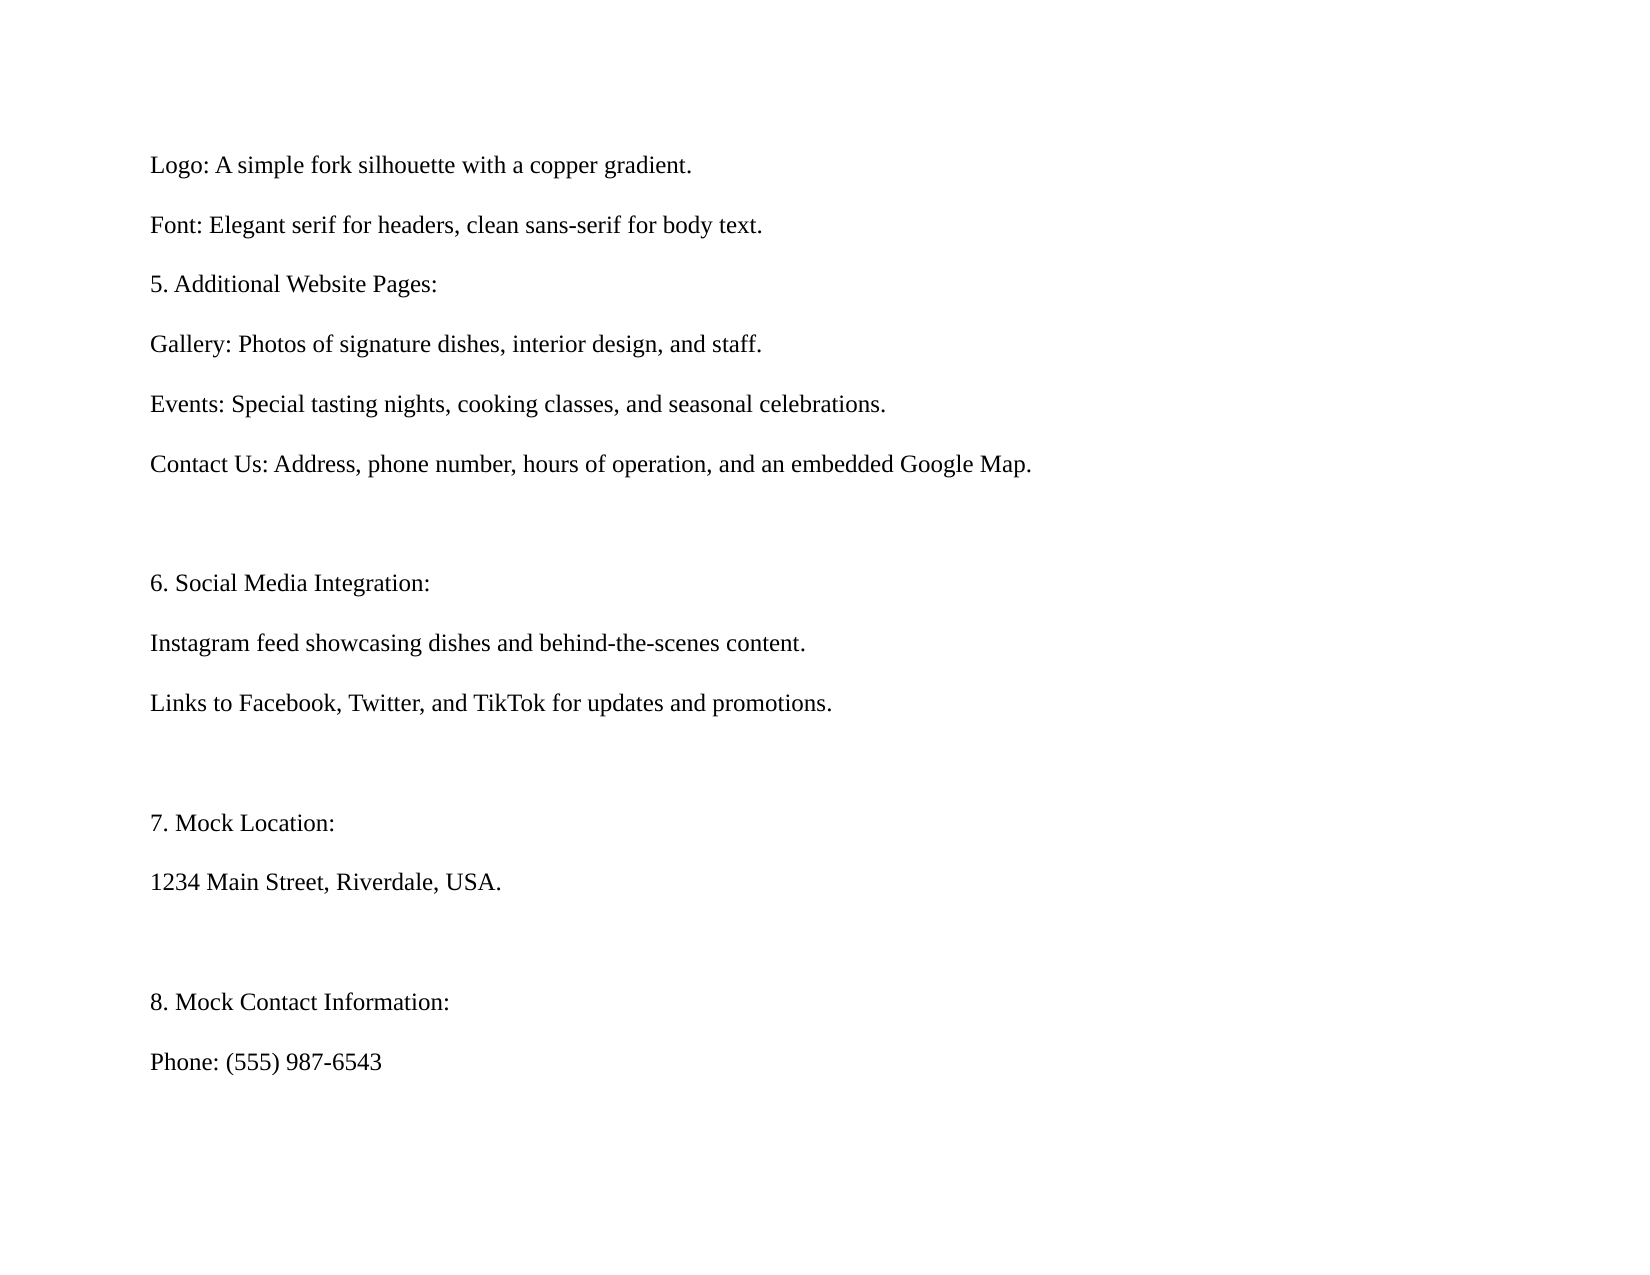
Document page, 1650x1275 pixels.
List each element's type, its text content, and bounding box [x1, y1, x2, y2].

text Font: Elegant serif for headers, clean sans-serif for body text. [150, 210, 1500, 238]
text 7. Mock Location: [150, 808, 1500, 836]
text Phone: (555) 987-6543 [150, 1047, 1500, 1076]
text 1234 Main Street, Riverdale, USA. [150, 867, 1500, 896]
text 8. Mock Contact Information: [150, 987, 1500, 1016]
text 5. Additional Website Pages: [150, 269, 1500, 298]
text Events: Special tasting nights, cooking classes, and seasonal celebrations. [150, 389, 1500, 418]
text 6. Social Media Integration: [150, 568, 1500, 597]
text Contact Us: Address, phone number, hours of operation, and an embedded Google Map. [150, 449, 1500, 478]
text Gallery: Photos of signature dishes, interior design, and staff. [150, 329, 1500, 358]
text Logo: A simple fork silhouette with a copper gradient. [150, 150, 1500, 179]
text Instagram feed showcasing dishes and behind-the-scenes content. [150, 628, 1500, 657]
text Links to Facebook, Twitter, and TikTok for updates and promotions. [150, 688, 1500, 717]
